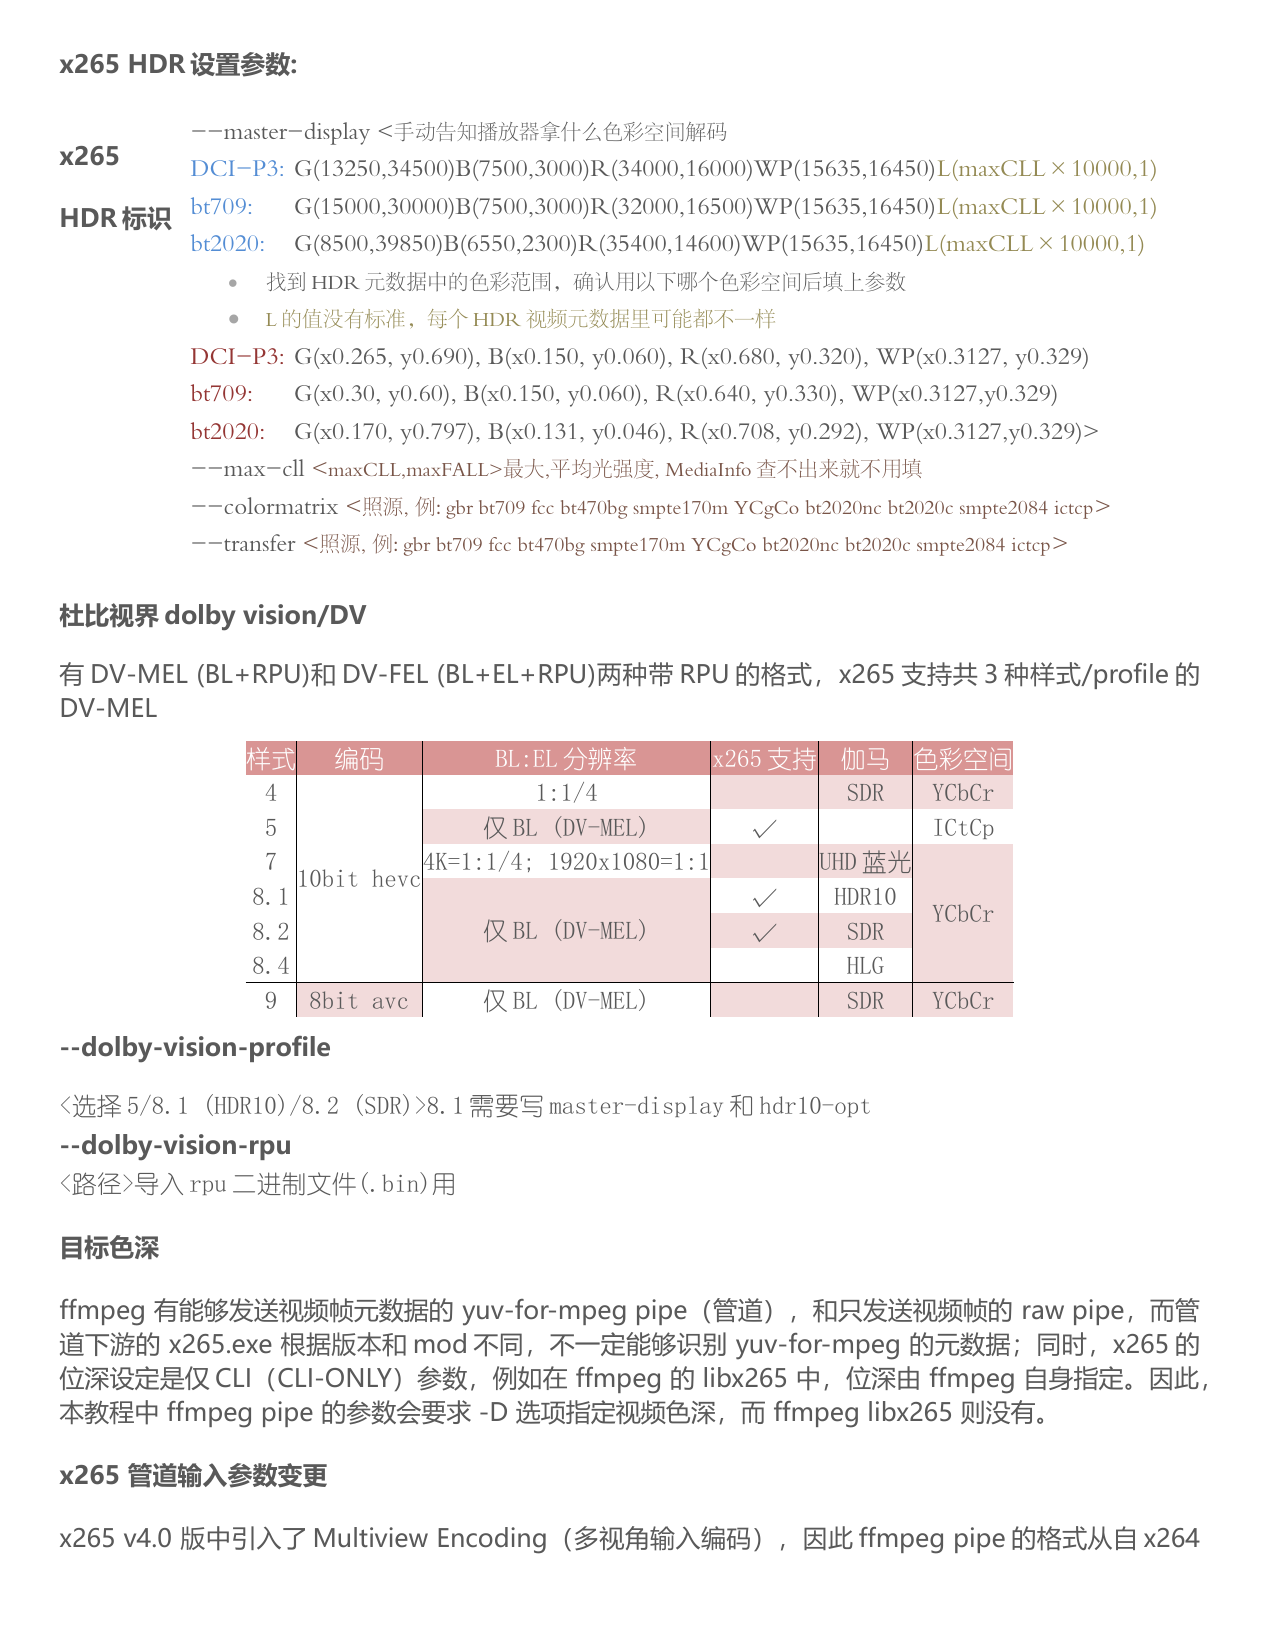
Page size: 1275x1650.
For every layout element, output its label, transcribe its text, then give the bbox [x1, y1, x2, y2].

table_cell YCbCr [913, 844, 1013, 982]
text <路径>导入rpu二进制文件(.bin)用 [59, 1167, 1200, 1201]
table_cell 8.2 [246, 913, 296, 948]
subtitle x265 HDR设置参数: [59, 46, 1200, 80]
table_header 伽马 [819, 741, 912, 775]
text ffmpeg 有能够发送视频帧元数据的 yuv-for-mpeg pipe（管道），和只发送视频帧的 raw pipe，而管道下游的 x265.exe 根据版本和mod不同，不一定能够识别 yuv-for-mpeg 的元数据；同时，x265的位深设定是仅CLI（CLI-ONLY）参数，例如在 ffmpeg 的 libx265 中，位深由 ffmpeg 自身指定。因此，本教程中 ffmpeg pipe 的参数会要求 -D 选项指定视频色深，而 ffmpeg libx265 则没有。 [59, 1293, 1200, 1429]
table_cell HDR10 [819, 878, 912, 913]
table_header 编码 [297, 741, 422, 775]
text --dolby-vision-profile [59, 1029, 1200, 1063]
table_cell 4K=1:1/4; 1920x1080=1:1 [423, 844, 710, 878]
table_header BL:EL分辨率 [423, 741, 710, 775]
table_cell 仅BL (DV-MEL) [423, 878, 710, 982]
table_cell √ [711, 913, 818, 948]
table_header 样式 [246, 741, 296, 775]
table_header x265支持 [711, 741, 818, 775]
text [59, 1521, 1200, 1555]
text 杜比视界dolby vision/DV [59, 597, 1200, 631]
table_header 色彩空间 [913, 741, 1013, 775]
table_cell √ [711, 878, 818, 913]
table_cell [711, 948, 818, 982]
table_cell 8.1 [246, 878, 296, 913]
table_cell 10bit hevc [297, 775, 422, 982]
table_cell √ [711, 809, 818, 844]
table_cell 5 [246, 809, 296, 844]
table_cell 8.4 [246, 948, 296, 982]
table_cell SDR [819, 913, 912, 948]
table_cell SDR [819, 775, 912, 809]
subtitle x265 管道输入参数变更 [59, 1458, 1200, 1492]
table_cell 1:1/4 [423, 775, 710, 809]
table_cell [711, 844, 818, 878]
table_cell SDR [819, 983, 912, 1017]
table_cell 8bit avc [297, 983, 422, 1017]
table_cell 仅BL (DV-MEL) [423, 983, 710, 1017]
table_cell YCbCr [913, 983, 1013, 1017]
table_cell 7 [246, 844, 296, 878]
table_cell [711, 983, 818, 1017]
table_cell [711, 775, 818, 809]
text --dolby-vision-rpu [59, 1127, 1200, 1161]
table_cell YCbCr [913, 775, 1013, 809]
subtitle 目标色深 [59, 1230, 1200, 1264]
text 有DV-MEL (BL+RPU)和DV-FEL (BL+EL+RPU)两种带RPU的格式，x265支持共3种样式/profile的DV-MEL [59, 656, 1200, 724]
table_cell UHD蓝光 [819, 844, 912, 878]
text <选择5/8.1 (HDR10)/8.2 (SDR)>8.1需要写master-display和hdr10-opt [59, 1088, 1200, 1122]
table_cell [819, 809, 912, 844]
table_cell 4 [246, 775, 296, 809]
table_cell 9 [246, 983, 296, 1017]
table_cell 仅BL (DV-MEL) [423, 809, 710, 844]
table_cell HLG [819, 948, 912, 982]
table_cell ICtCp [913, 809, 1013, 844]
